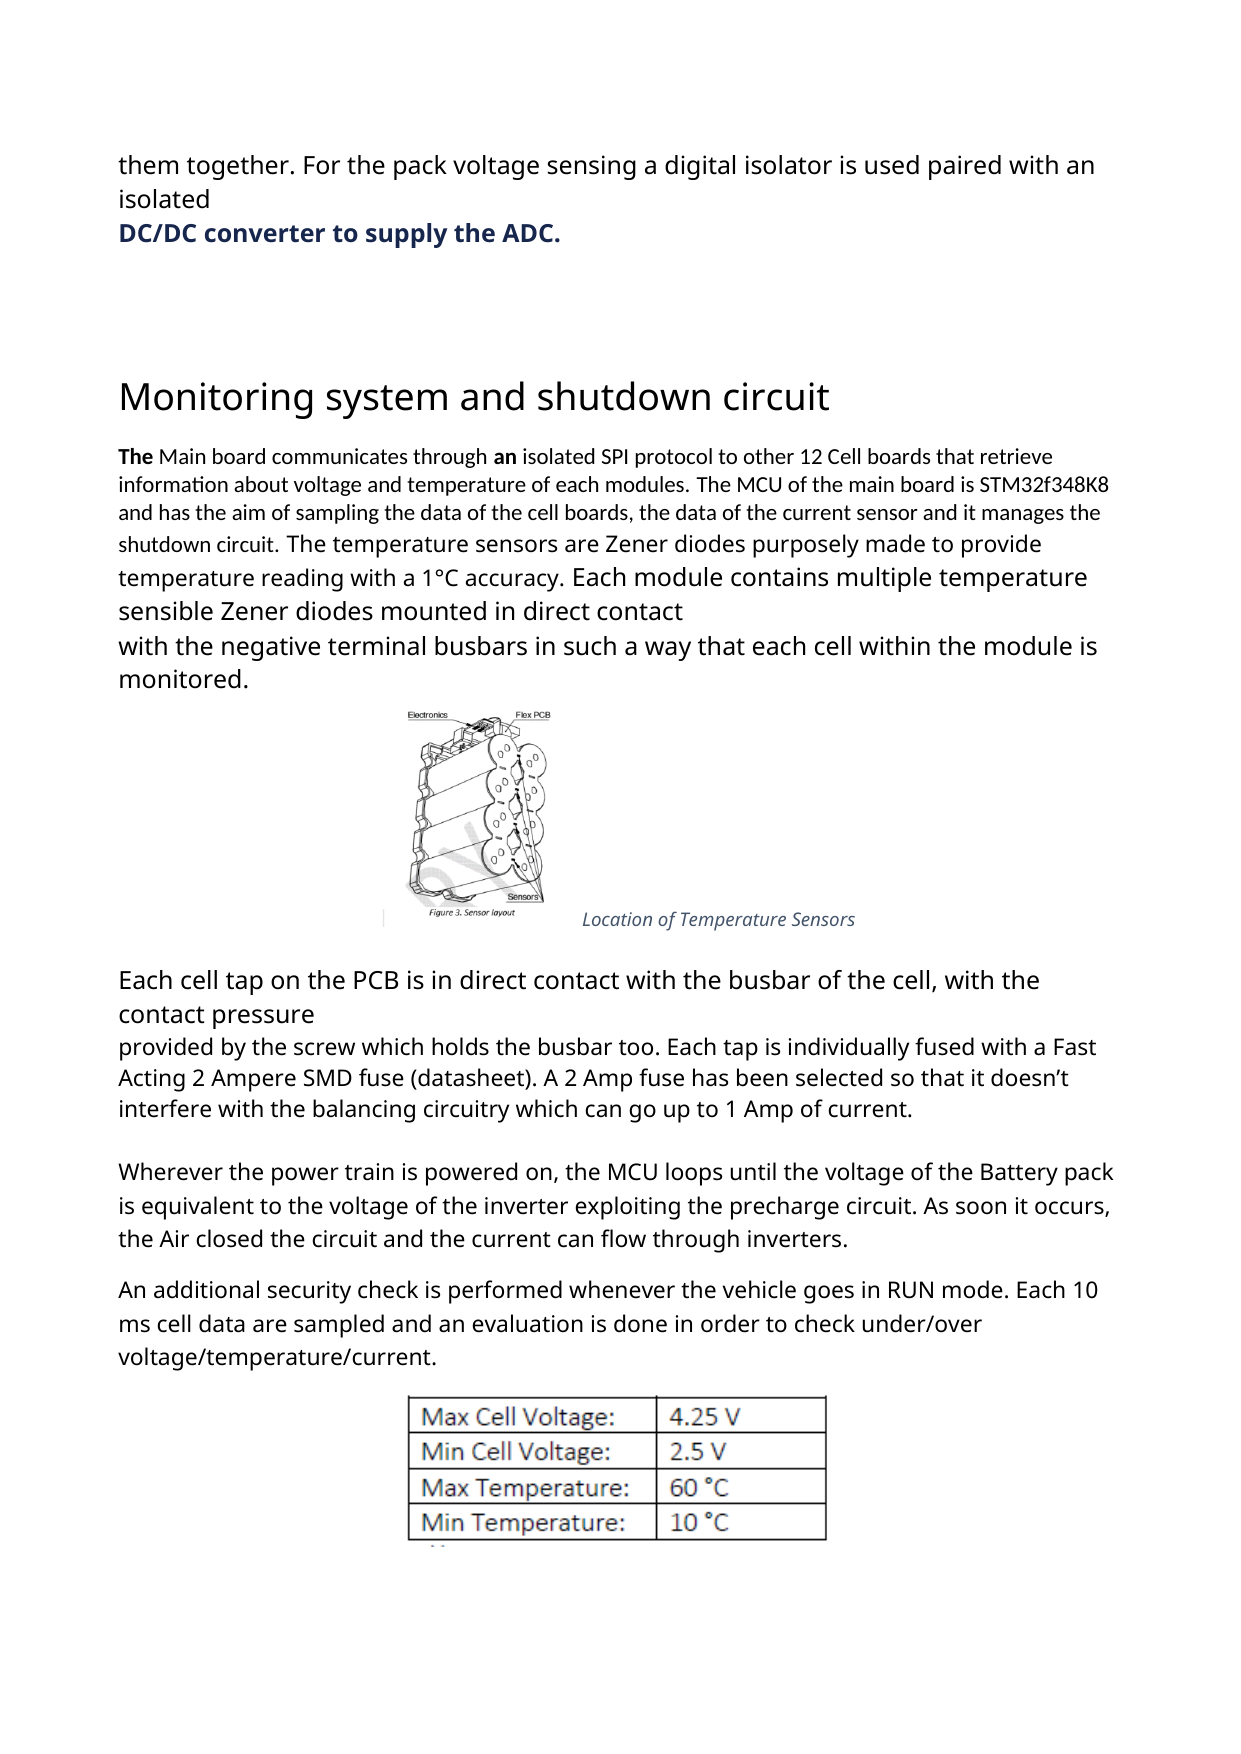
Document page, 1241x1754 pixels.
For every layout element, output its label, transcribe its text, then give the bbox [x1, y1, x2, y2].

text interfere with the balancing circuitry which can go up to 1 Amp of current. [118, 1093, 1122, 1124]
text provided by the screw which holds the busbar too. Each tap is individually fused with a Fast [118, 1031, 1122, 1062]
text them together. For the pack voltage sensing a digital isolator is used paired with an isolated [118, 148, 1122, 216]
text Monitoring system and shutdown circuit [118, 370, 1122, 421]
text with the negative terminal busbars in such a way that each cell within the module is monitored. [118, 628, 1122, 696]
text Acting 2 Ampere SMD fuse (datasheet). A 2 Amp fuse has been selected so that it doesn’t [118, 1062, 1122, 1093]
text An additional security check is performed whenever the vehicle goes in RUN mode. Each 10 ms cell data are sampled and an evaluation is done in order to check under/over voltage/temperature/current. [118, 1274, 1122, 1372]
text Each cell tap on the PCB is in direct contact with the busbar of the cell, with the contact pressure [118, 963, 1122, 1031]
text Location of Temperature Sensors [118, 696, 1122, 931]
picture [402, 1391, 838, 1547]
text DC/DC converter to supply the ADC. [118, 216, 1122, 250]
text Wherever the power train is powered on, the MCU loops until the voltage of the Battery pack is equivalent to the voltage of the inverter exploiting the precharge circuit. As soon it occurs, the Air closed the circuit and the current can flow through inverters. [118, 1156, 1122, 1254]
text The Main board communicates through an isolated SPI protocol to other 12 Cell boards that retrieve information about voltage and temperature of each modules. The MCU of the main board is STM32f348K8 and has the aim of sampling the data of the cell boards, the data of the current sensor and it manages the shutdown circuit. The temperature sensors are Zener diodes purposely made to provide temperature reading with a 1°C accuracy. Each module contains multiple temperature sensible Zener diodes mounted in direct contact [118, 442, 1122, 628]
